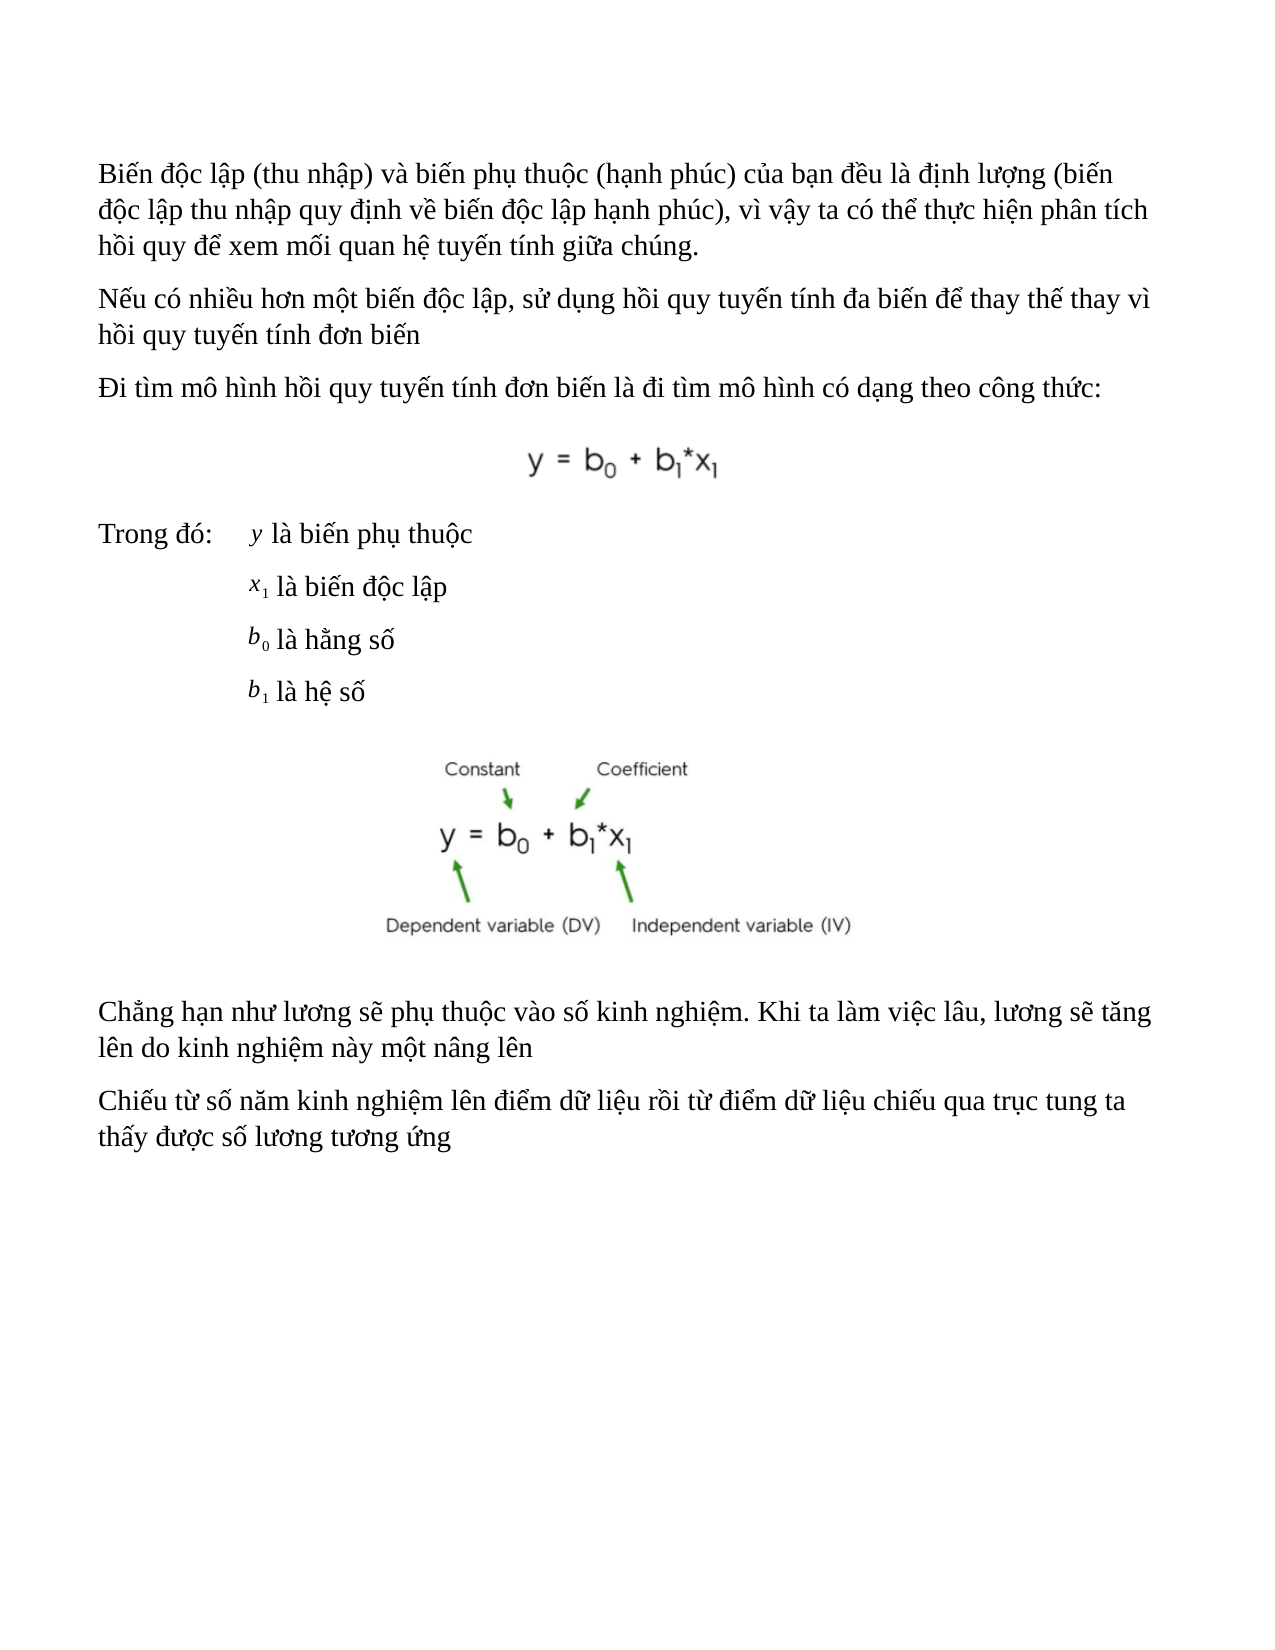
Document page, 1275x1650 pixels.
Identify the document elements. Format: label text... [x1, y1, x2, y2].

text Nếu có nhiều hơn một biến độc lập, sử dụng hồi quy tuyến tính đa biến để thay thế thay vì hồi quy tuyến tính đơn biến [98, 281, 1152, 351]
picture [501, 423, 749, 497]
text là hằng số [98, 622, 1152, 655]
text Chẳng hạn như lương sẽ phụ thuộc vào số kinh nghiệm. Khi ta làm việc lâu, lương sẽ tăng lên do kinh nghiệm này một nâng lên [98, 994, 1152, 1064]
text Trong đó: là biến phụ thuộc [98, 516, 1152, 550]
picture [345, 727, 905, 976]
text là biến độc lập [98, 569, 1152, 602]
text Đi tìm mô hình hồi quy tuyến tính đơn biến là đi tìm mô hình có dạng theo công thức: [98, 370, 1152, 404]
text Chiếu từ số năm kinh nghiệm lên điểm dữ liệu rồi từ điểm dữ liệu chiếu qua trục tung ta thấy được số lương tương ứng [98, 1083, 1152, 1153]
text Biến độc lập (thu nhập) và biến phụ thuộc (hạnh phúc) của bạn đều là định lượng (biến độc lập thu nhập quy định về biến độc lập hạnh phúc), vì vậy ta có thể thực hiện phân tích hồi quy để xem mối quan hệ tuyến tính giữa chúng. [98, 156, 1152, 262]
text là hệ số [98, 674, 1152, 708]
